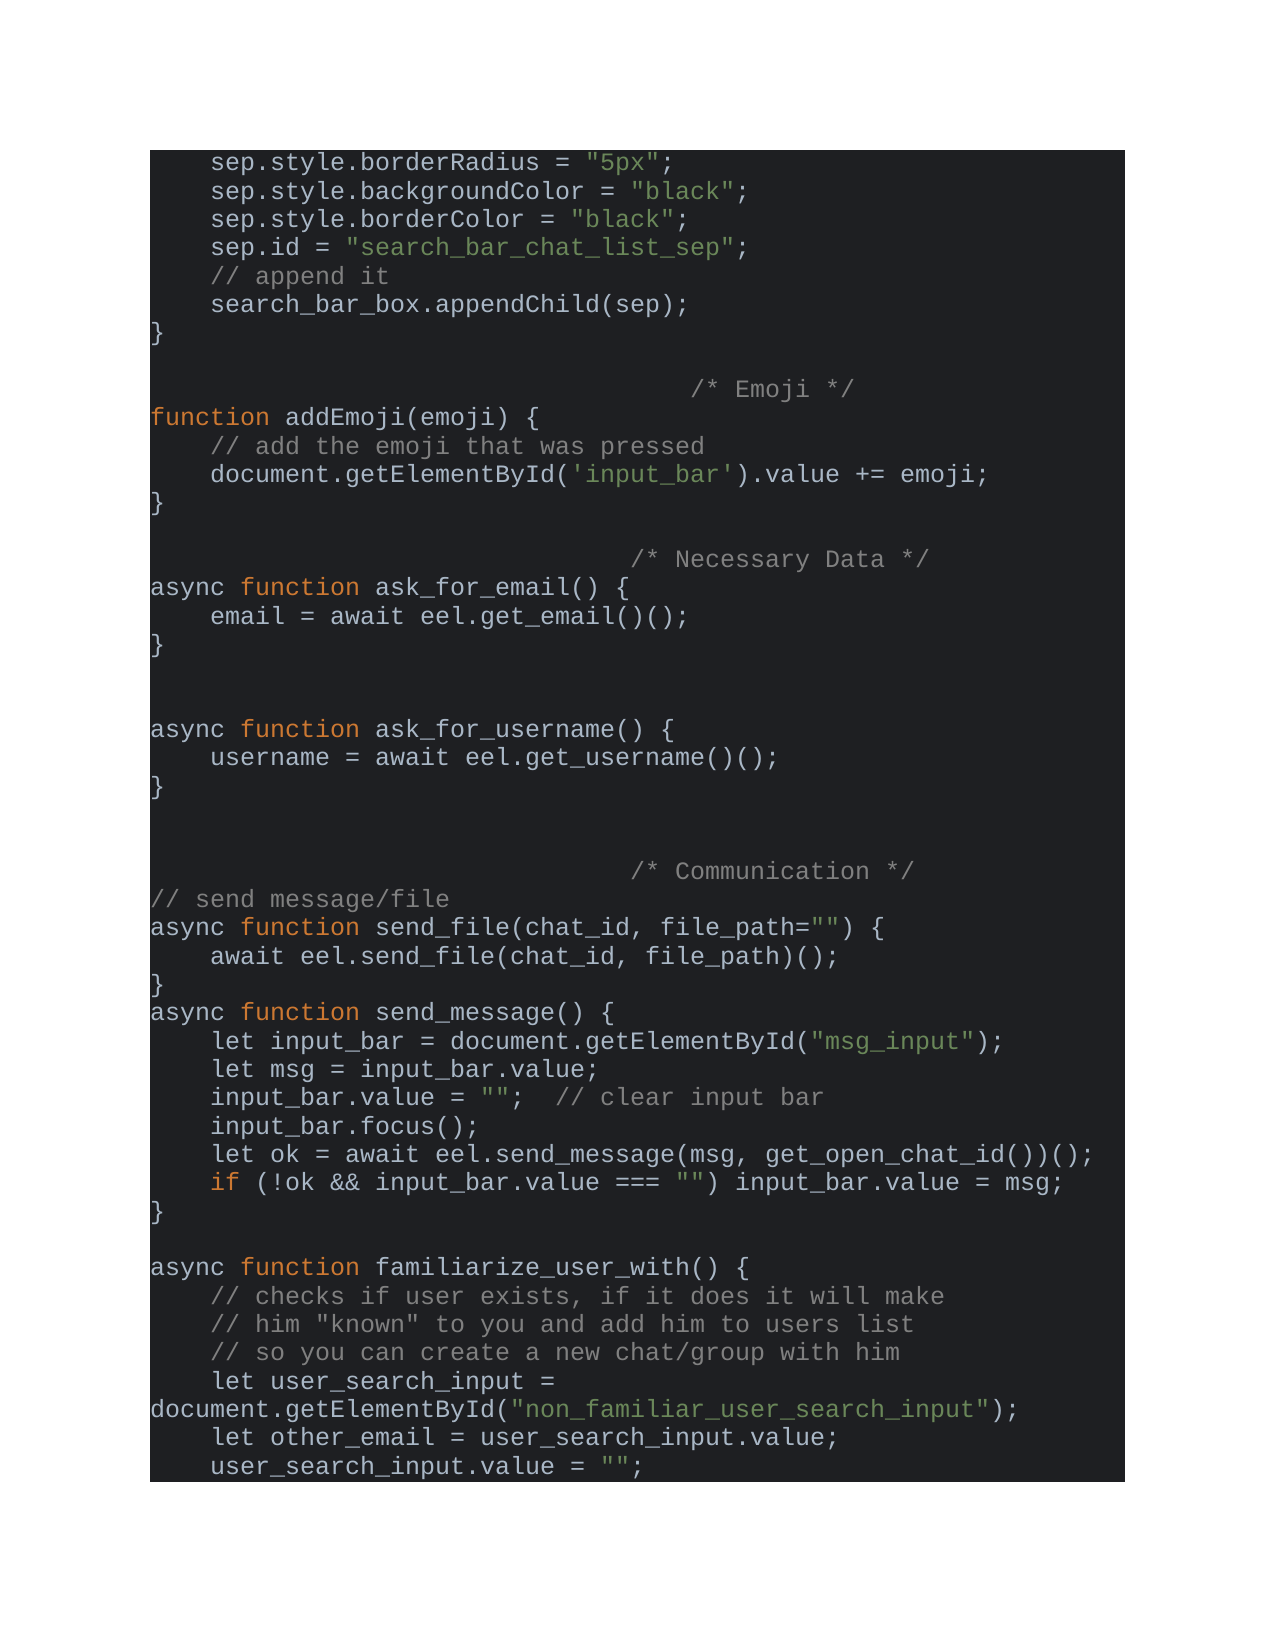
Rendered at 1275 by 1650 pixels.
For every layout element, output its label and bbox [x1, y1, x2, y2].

text [150, 150, 1125, 1482]
